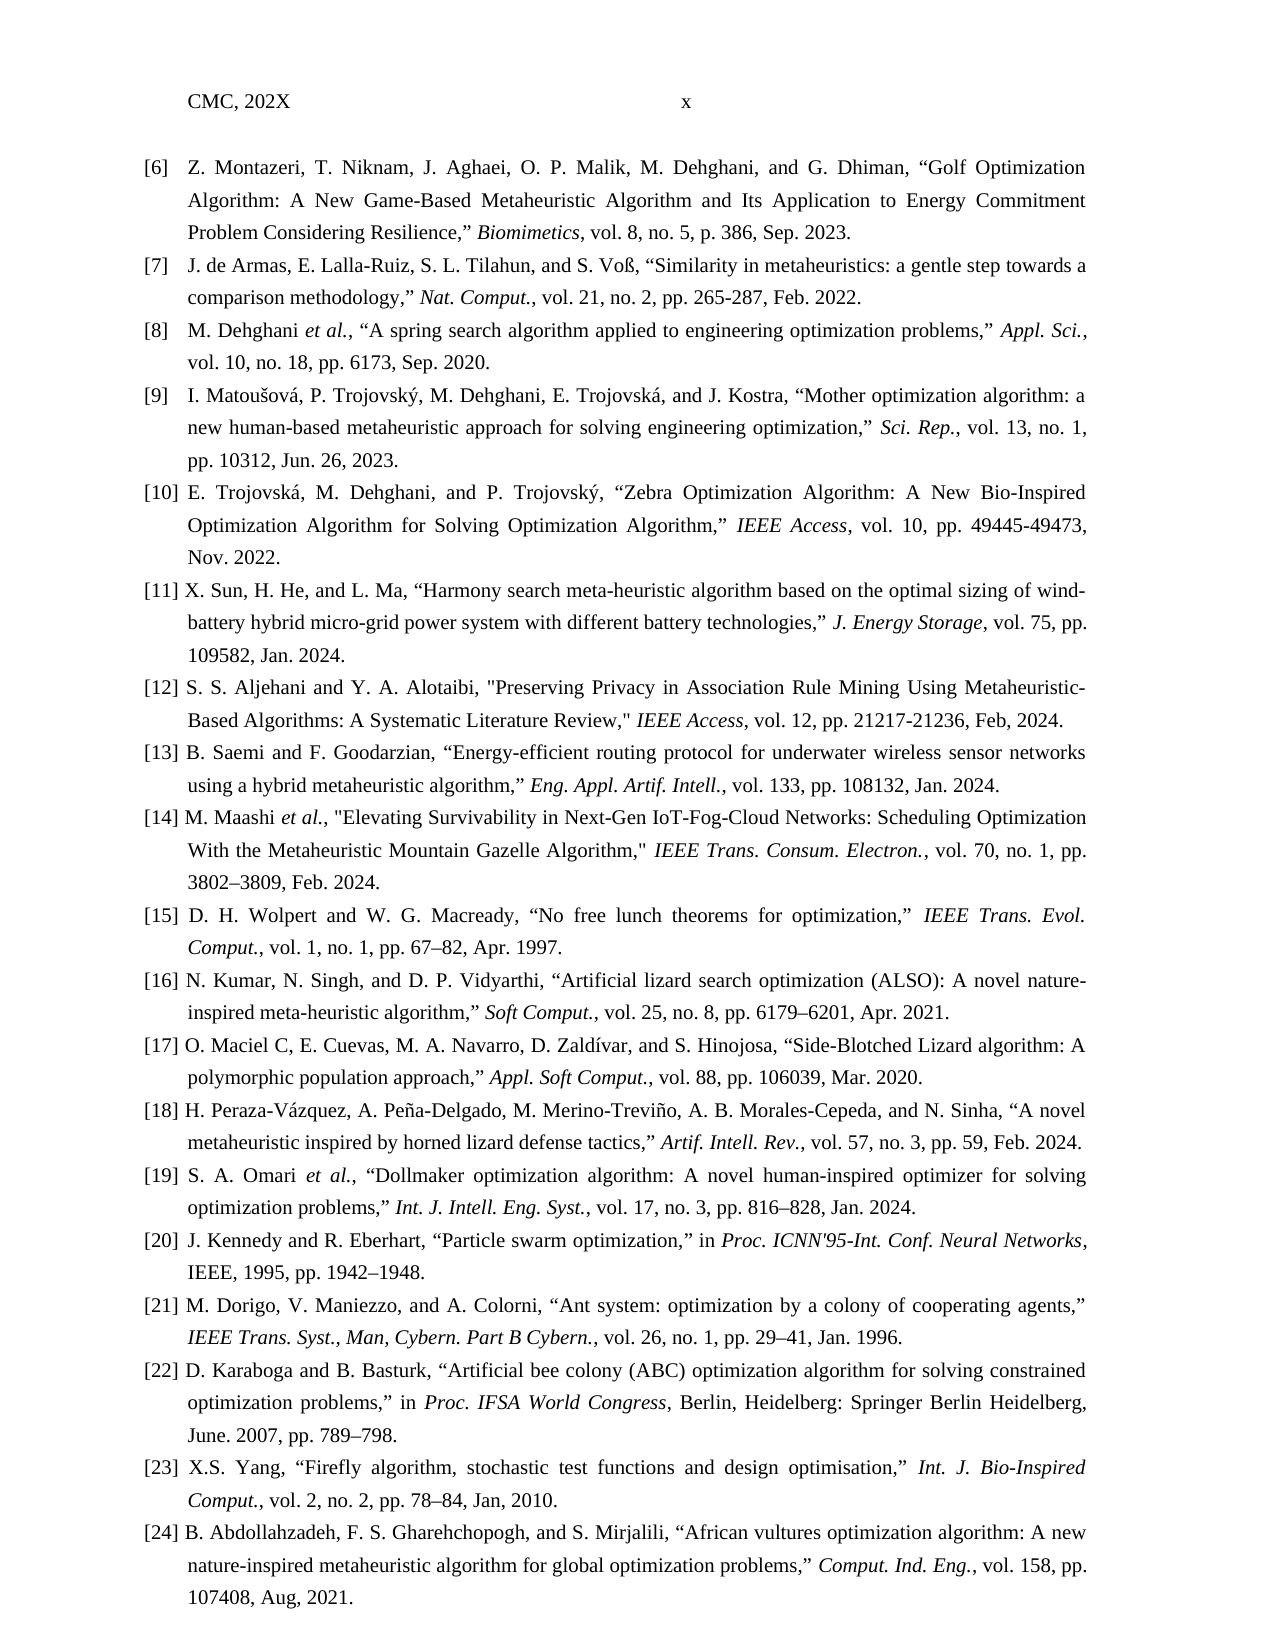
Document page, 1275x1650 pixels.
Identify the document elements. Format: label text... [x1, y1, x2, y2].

text [24] B. Abdollahzadeh, F. S. Gharehchopogh, and S. Mirjalili, “African vultures optimization algorithm: A new nature-inspired metaheuristic algorithm for global optimization problems,” Comput. Ind. Eng., vol. 158, pp. 107408, Aug, 2021. [144, 1516, 1087, 1613]
text [9] I. Matoušová, P. Trojovský, M. Dehghani, E. Trojovská, and J. Kostra, “Mother optimization algorithm: a new human-based metaheuristic approach for solving engineering optimization,” Sci. Rep., vol. 13, no. 1, pp. 10312, Jun. 26, 2023. [144, 378, 1087, 476]
text [17] O. Maciel C, E. Cuevas, M. A. Navarro, D. Zaldívar, and S. Hinojosa, “Side-Blotched Lizard algorithm: A polymorphic population approach,” Appl. Soft Comput., vol. 88, pp. 106039, Mar. 2020. [144, 1028, 1087, 1093]
text [14] M. Maashi et al., "Elevating Survivability in Next-Gen IoT-Fog-Cloud Networks: Scheduling Optimization With the Metaheuristic Mountain Gazelle Algorithm," IEEE Trans. Consum. Electron., vol. 70, no. 1, pp. 3802–3809, Feb. 2024. [144, 801, 1087, 898]
text [12] S. S. Aljehani and Y. A. Alotaibi, "Preserving Privacy in Association Rule Mining Using Metaheuristic-Based Algorithms: A Systematic Literature Review," IEEE Access, vol. 12, pp. 21217-21236, Feb, 2024. [144, 671, 1087, 736]
text [16] N. Kumar, N. Singh, and D. P. Vidyarthi, “Artificial lizard search optimization (ALSO): A novel nature-inspired meta-heuristic algorithm,” Soft Comput., vol. 25, no. 8, pp. 6179–6201, Apr. 2021. [144, 963, 1087, 1028]
text [10] E. Trojovská, M. Dehghani, and P. Trojovský, “Zebra Optimization Algorithm: A New Bio-Inspired Optimization Algorithm for Solving Optimization Algorithm,” IEEE Access, vol. 10, pp. 49445-49473, Nov. 2022. [144, 476, 1087, 573]
text [13] B. Saemi and F. Goodarzian, “Energy-efficient routing protocol for underwater wireless sensor networks using a hybrid metaheuristic algorithm,” Eng. Appl. Artif. Intell., vol. 133, pp. 108132, Jan. 2024. [144, 736, 1087, 801]
text [8] M. Dehghani et al., “A spring search algorithm applied to engineering optimization problems,” Appl. Sci., vol. 10, no. 18, pp. 6173, Sep. 2020. [144, 313, 1087, 378]
text [11] X. Sun, H. He, and L. Ma, “Harmony search meta-heuristic algorithm based on the optimal sizing of wind-battery hybrid micro-grid power system with different battery technologies,” J. Energy Storage, vol. 75, pp. 109582, Jan. 2024. [144, 573, 1087, 671]
text [7] J. de Armas, E. Lalla-Ruiz, S. L. Tilahun, and S. Voß, “Similarity in metaheuristics: a gentle step towards a comparison methodology,” Nat. Comput., vol. 21, no. 2, pp. 265-287, Feb. 2022. [144, 248, 1087, 313]
text [18] H. Peraza-Vázquez, A. Peña-Delgado, M. Merino-Treviño, A. B. Morales-Cepeda, and N. Sinha, “A novel metaheuristic inspired by horned lizard defense tactics,” Artif. Intell. Rev., vol. 57, no. 3, pp. 59, Feb. 2024. [144, 1093, 1087, 1158]
text [15] D. H. Wolpert and W. G. Macready, “No free lunch theorems for optimization,” IEEE Trans. Evol. Comput., vol. 1, no. 1, pp. 67–82, Apr. 1997. [144, 898, 1087, 963]
text [23] X.S. Yang, “Firefly algorithm, stochastic test functions and design optimisation,” Int. J. Bio-Inspired Comput., vol. 2, no. 2, pp. 78–84, Jan, 2010. [144, 1451, 1087, 1516]
text [6] Z. Montazeri, T. Niknam, J. Aghaei, O. P. Malik, M. Dehghani, and G. Dhiman, “Golf Optimization Algorithm: A New Game-Based Metaheuristic Algorithm and Its Application to Energy Commitment Problem Considering Resilience,” Biomimetics, vol. 8, no. 5, p. 386, Sep. 2023. [144, 151, 1087, 248]
text [21] M. Dorigo, V. Maniezzo, and A. Colorni, “Ant system: optimization by a colony of cooperating agents,” IEEE Trans. Syst., Man, Cybern. Part B Cybern., vol. 26, no. 1, pp. 29–41, Jan. 1996. [144, 1288, 1087, 1353]
text [20] J. Kennedy and R. Eberhart, “Particle swarm optimization,” in Proc. ICNN'95-Int. Conf. Neural Networks, IEEE, 1995, pp. 1942–1948. [144, 1223, 1087, 1288]
text [19] S. A. Omari et al., “Dollmaker optimization algorithm: A novel human-inspired optimizer for solving optimization problems,” Int. J. Intell. Eng. Syst., vol. 17, no. 3, pp. 816–828, Jan. 2024. [144, 1158, 1087, 1223]
text [22] D. Karaboga and B. Basturk, “Artificial bee colony (ABC) optimization algorithm for solving constrained optimization problems,” in Proc. IFSA World Congress, Berlin, Heidelberg: Springer Berlin Heidelberg, June. 2007, pp. 789–798. [144, 1353, 1087, 1451]
